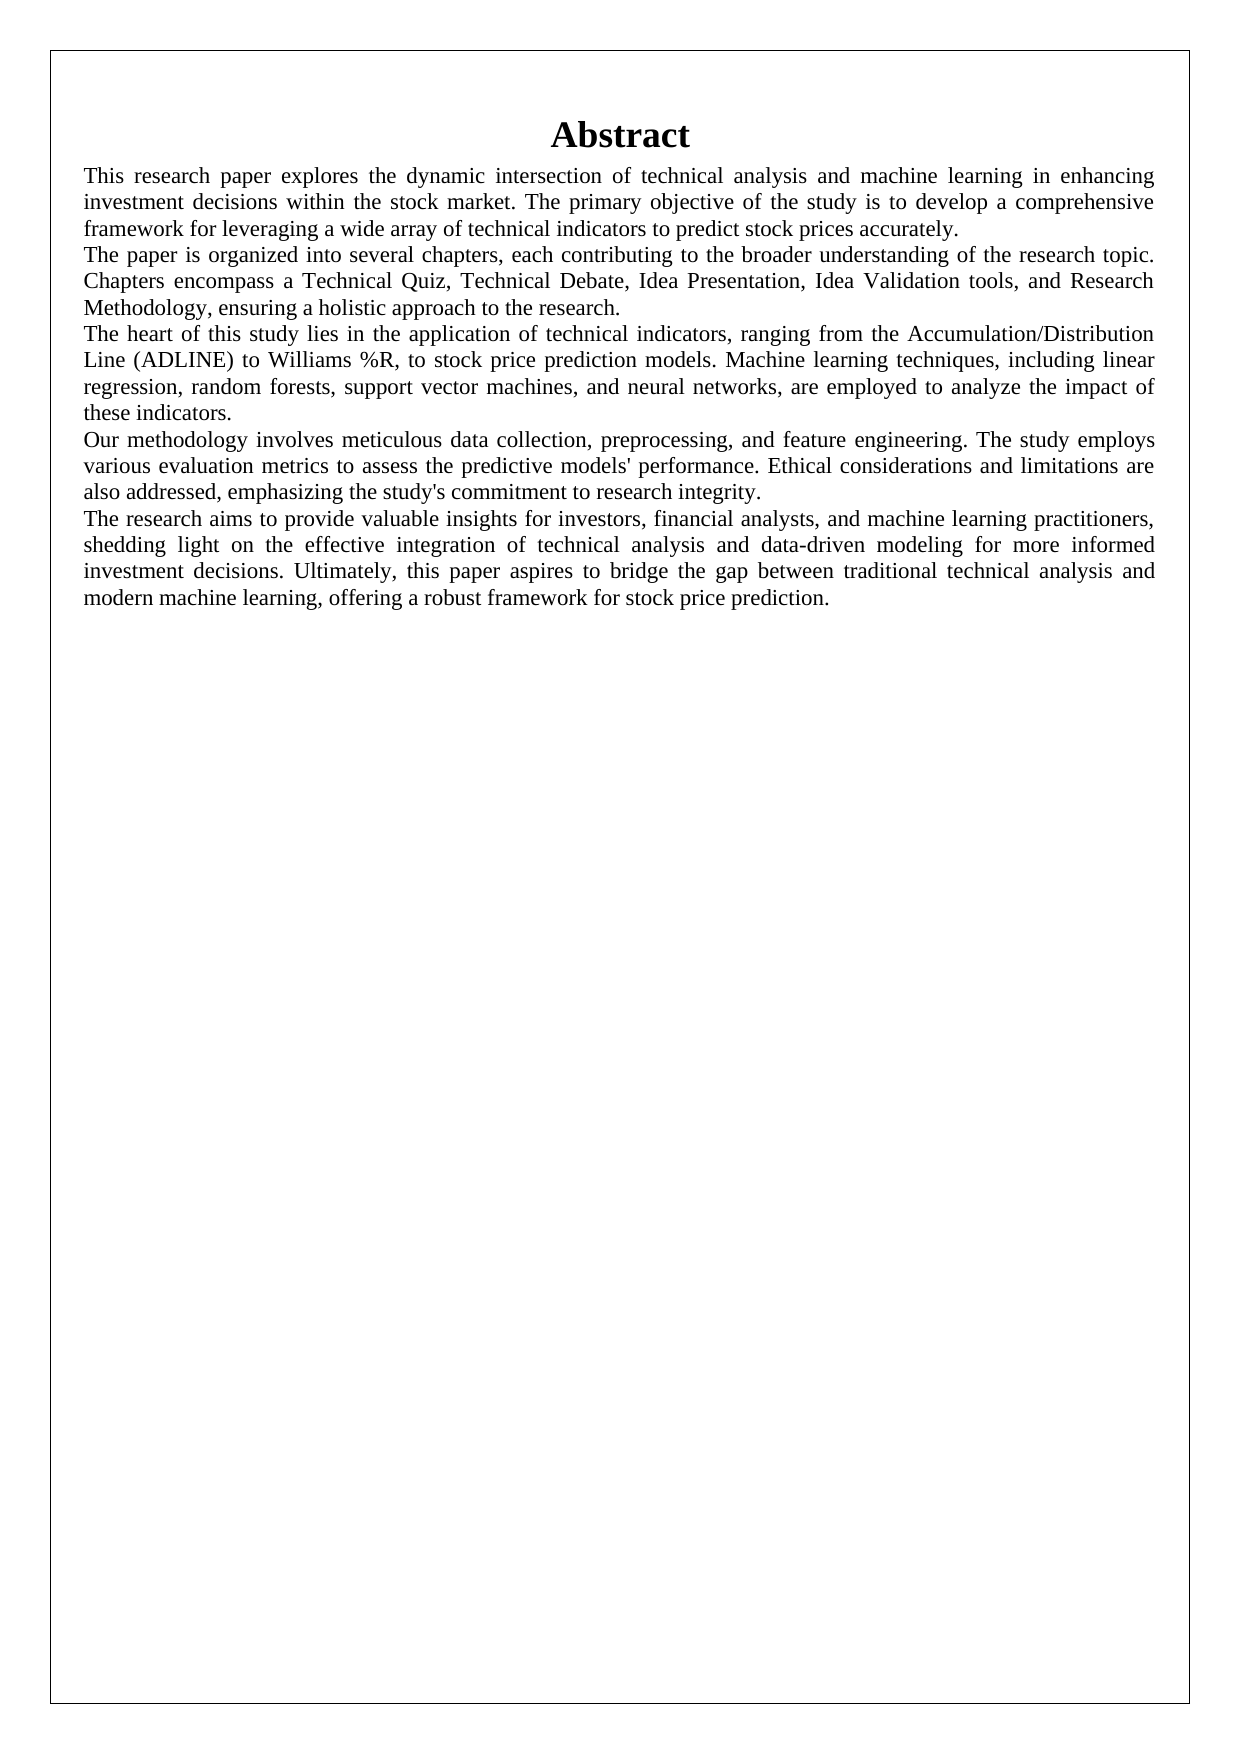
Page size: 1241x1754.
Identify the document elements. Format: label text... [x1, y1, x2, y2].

text This research paper explores the dynamic intersection of technical analysis and machine learning in enhancing investment decisions within the stock market. The primary objective of the study is to develop a comprehensive framework for leveraging a wide array of technical indicators to predict stock prices accurately. [83, 162, 1157, 241]
text The heart of this study lies in the application of technical indicators, ranging from the Accumulation/Distribution Line (ADLINE) to Williams %R, to stock price prediction models. Machine learning techniques, including linear regression, random forests, support vector machines, and neural networks, are employed to analyze the impact of these indicators. [83, 320, 1157, 426]
text Our methodology involves meticulous data collection, preprocessing, and feature engineering. The study employs various evaluation metrics to assess the predictive models' performance. Ethical considerations and limitations are also addressed, emphasizing the study's commitment to research integrity. [83, 426, 1157, 505]
text The research aims to provide valuable insights for investors, financial analysts, and machine learning practitioners, shedding light on the effective integration of technical analysis and data-driven modeling for more informed investment decisions. Ultimately, this paper aspires to bridge the gap between traditional technical analysis and modern machine learning, offering a robust framework for stock price prediction. [83, 505, 1157, 610]
text The paper is organized into several chapters, each contributing to the broader understanding of the research topic. Chapters encompass a Technical Quiz, Technical Debate, Idea Presentation, Idea Validation tools, and Research Methodology, ensuring a holistic approach to the research. [83, 241, 1157, 320]
text Abstract [83, 112, 1157, 156]
